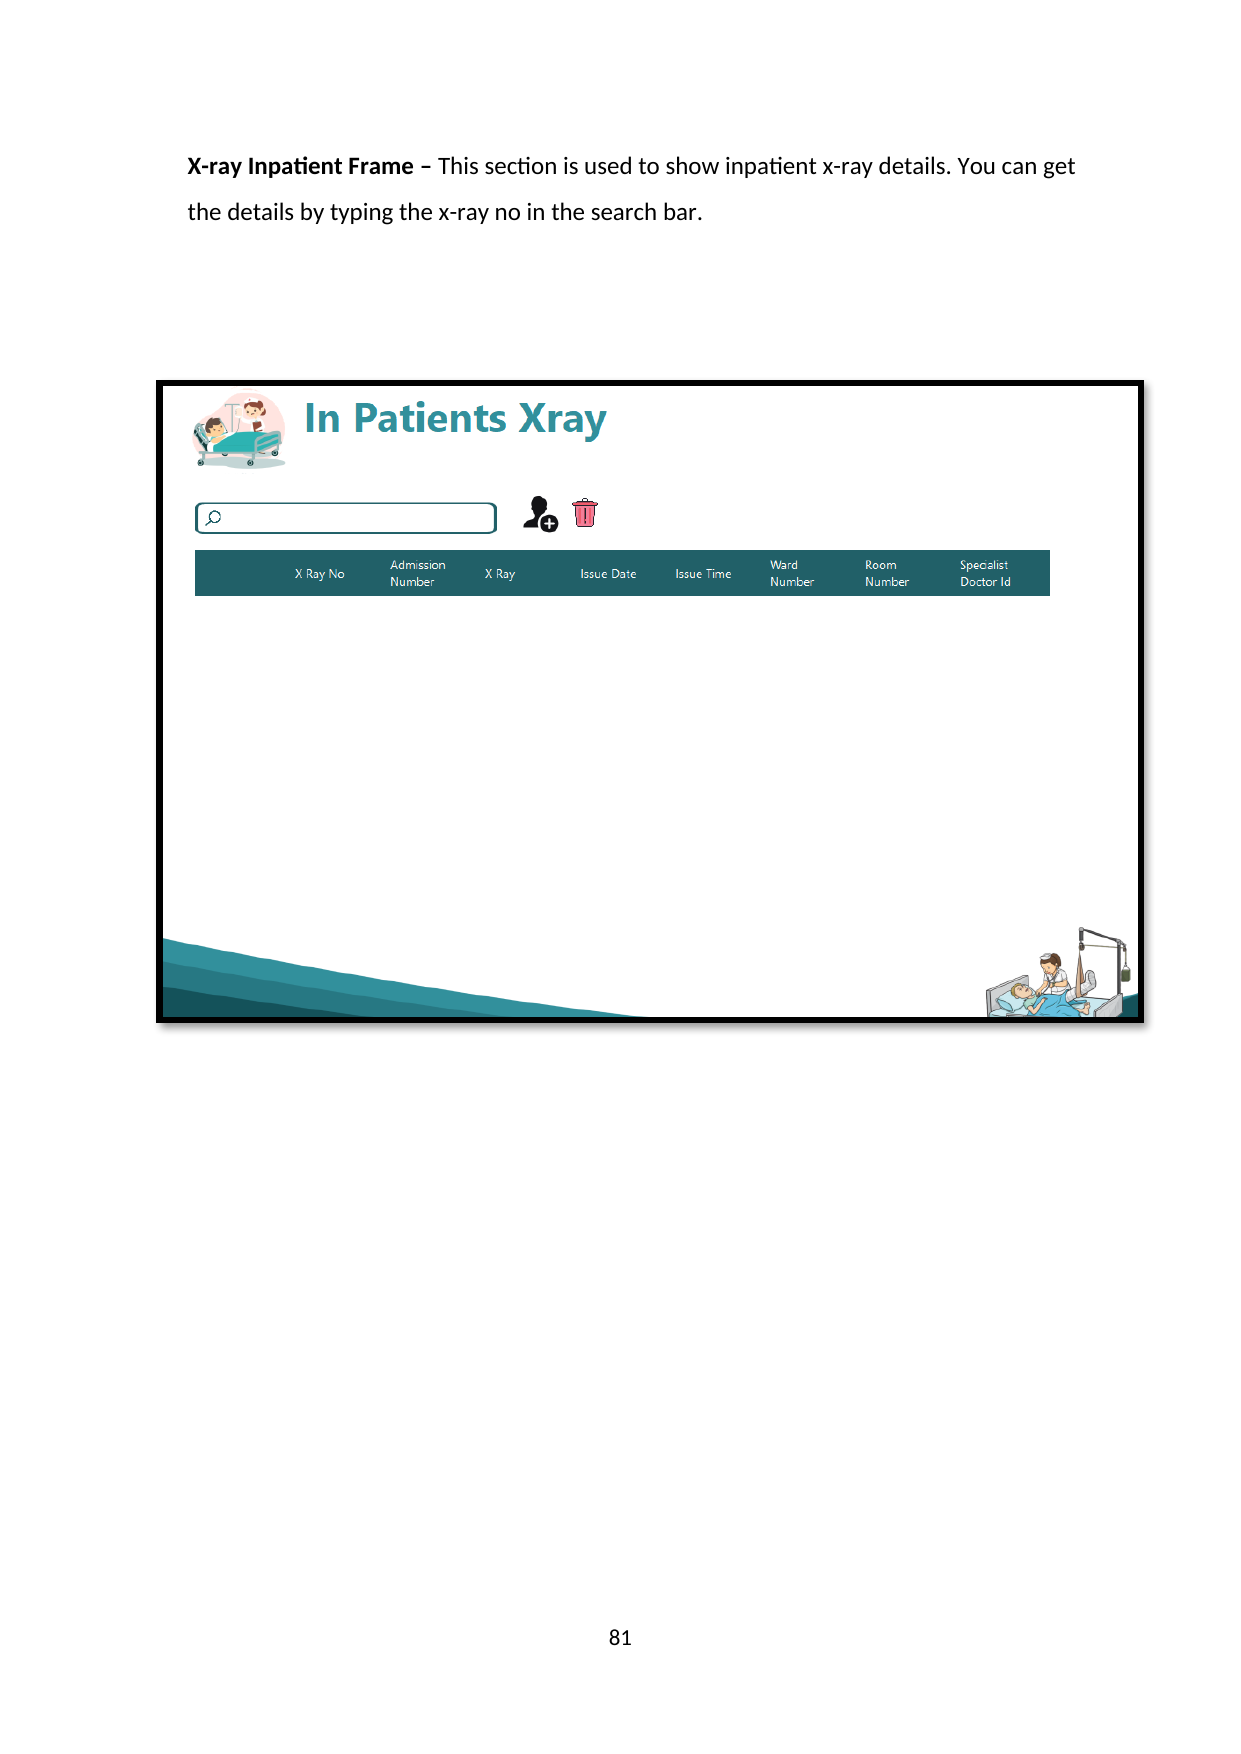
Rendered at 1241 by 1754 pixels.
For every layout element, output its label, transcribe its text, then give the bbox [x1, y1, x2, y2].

text X-ray Inpatient Frame – This section is used to show inpatient x-ray details. You can get the details by typing the x-ray no in the search bar. [187, 150, 1090, 226]
picture [163, 386, 1138, 1017]
